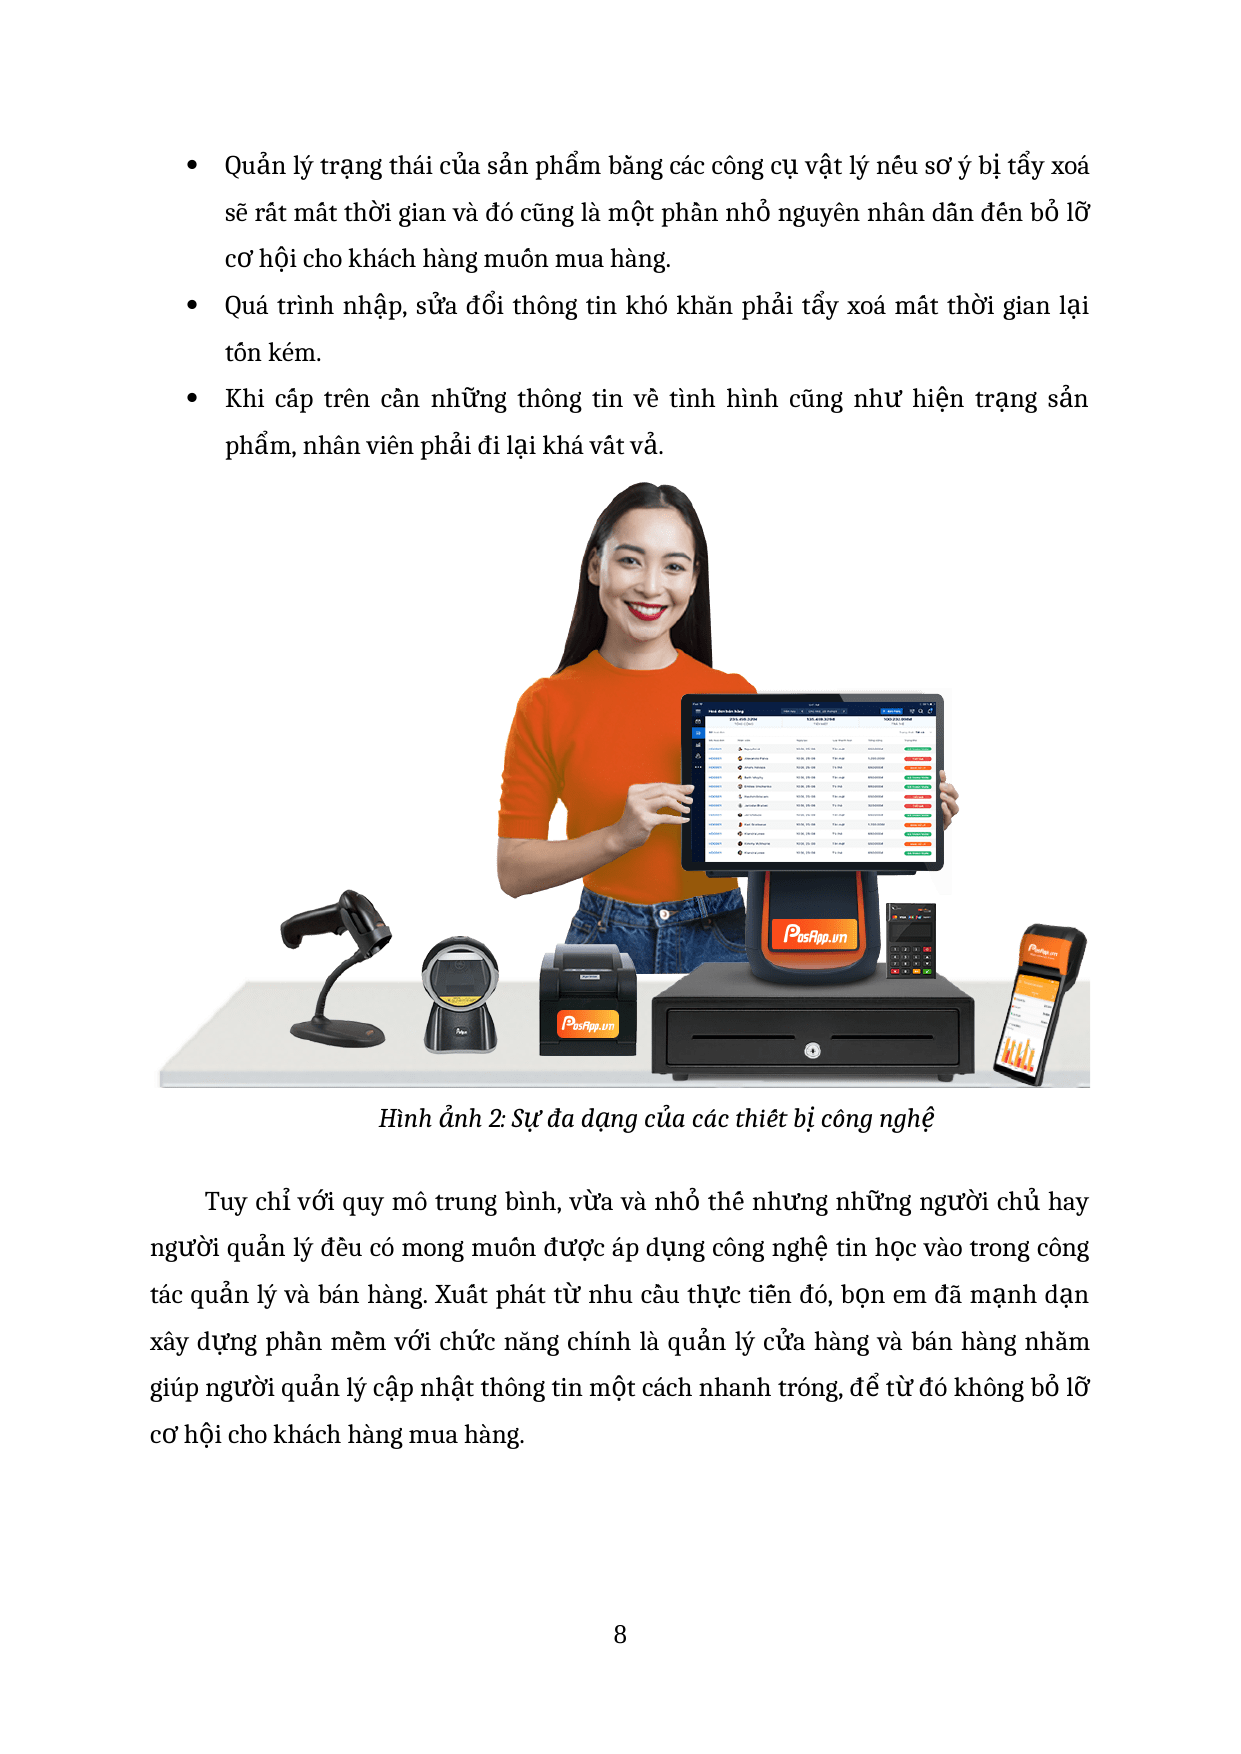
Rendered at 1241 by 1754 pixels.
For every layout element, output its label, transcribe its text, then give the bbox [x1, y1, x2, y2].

text Tuy chỉ với quy mô trung bình, vừa và nhỏ thế nhưng những người chủ hay người quản lý đều có mong muốn được áp dụng công nghệ tin học vào trong công tác quản lý và bán hàng. Xuất phát từ nhu cầu thực tiễn đó, bọn em đã mạnh dạn xây dựng phần mềm với chức năng chính là quản lý cửa hàng và bán hàng nhằm giúp người quản lý cập nhật thông tin một cách nhanh tróng, để từ đó không bỏ lỡ cơ hội cho khách hàng mua hàng. [150, 1186, 1090, 1450]
list Khi cấp trên cần những thông tin về tình hình cũng như hiện trạng sản phẩm, nhân viên phải đi lại khá vất vả. [187, 383, 1090, 461]
picture [150, 476, 1091, 1088]
text Hình ảnh 2: Sự đa dạng của các thiết bị công nghệ [150, 1103, 1090, 1134]
list Quản lý trạng thái của sản phẩm bằng các công cụ vật lý nếu sơ ý bị tẩy xoá sẽ rất mất thời gian và đó cũng là một phần nhỏ nguyên nhân dẫn đến bỏ lỡ cơ hội cho khách hàng muốn mua hàng. [187, 150, 1090, 274]
list Quá trình nhập, sửa đổi thông tin khó khăn phải tẩy xoá mất thời gian lại tốn kém. [187, 290, 1090, 368]
